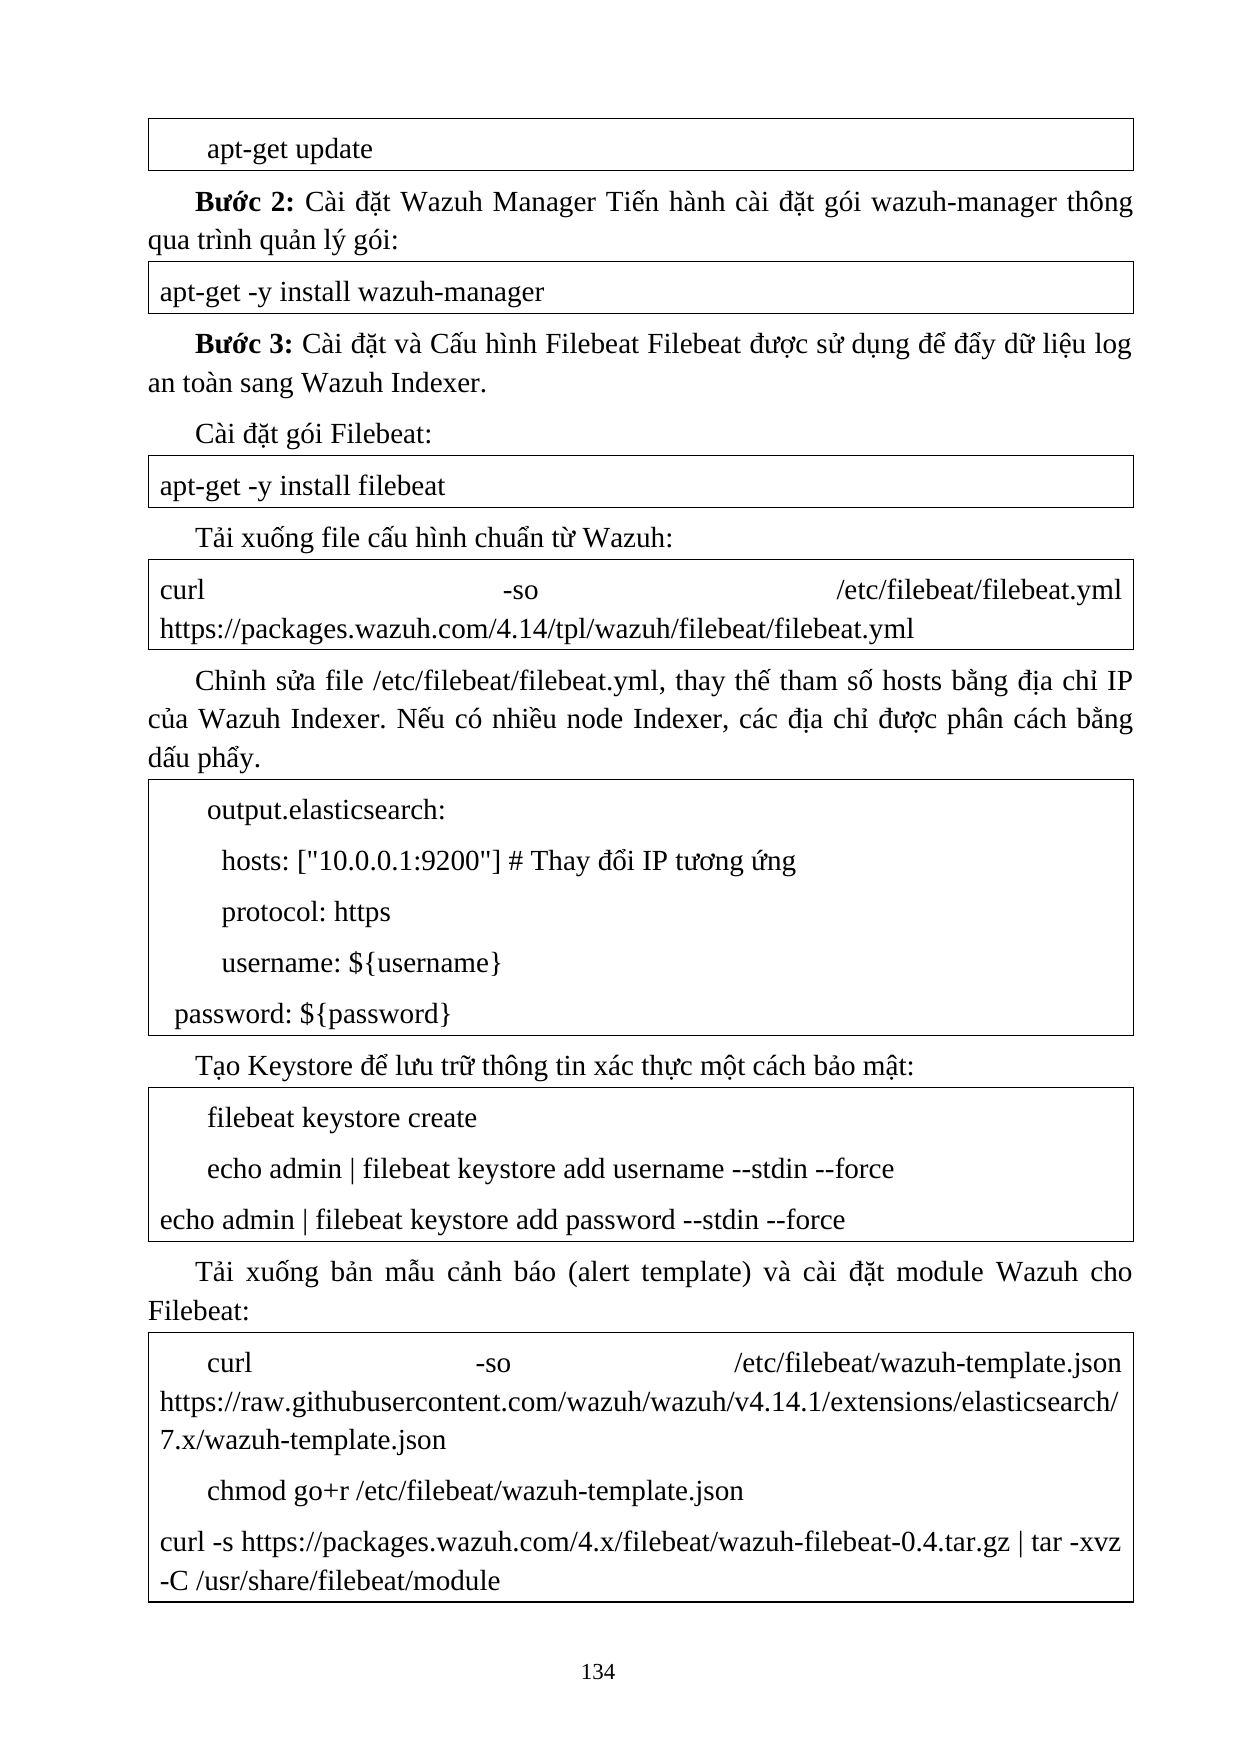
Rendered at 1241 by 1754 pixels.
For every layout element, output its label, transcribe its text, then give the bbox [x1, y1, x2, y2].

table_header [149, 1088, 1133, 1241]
text Tạo Keystore để lưu trữ thông tin xác thực một cách bảo mật: [148, 1048, 1134, 1082]
text Bước 3: Cài đặt và Cấu hình Filebeat Filebeat được sử dụng để đẩy dữ liệu log an toàn sang Wazuh Indexer. [148, 326, 1134, 398]
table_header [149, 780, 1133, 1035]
text Bước 2: Cài đặt Wazuh Manager Tiến hành cài đặt gói wazuh-manager thông qua trình quản lý gói: [148, 184, 1134, 256]
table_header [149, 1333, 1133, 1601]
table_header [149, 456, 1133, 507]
text Tải xuống file cấu hình chuẩn từ Wazuh: [148, 520, 1134, 554]
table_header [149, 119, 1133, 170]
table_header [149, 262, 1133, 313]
text Cài đặt gói Filebeat: [148, 416, 1134, 449]
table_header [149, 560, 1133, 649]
text Chỉnh sửa file /etc/filebeat/filebeat.yml, thay thế tham số hosts bằng địa chỉ IP của Wazuh Indexer. Nếu có nhiều node Indexer, các địa chỉ được phân cách bằng dấu phẩy. [148, 663, 1134, 773]
text Tải xuống bản mẫu cảnh báo (alert template) và cài đặt module Wazuh cho Filebeat: [148, 1254, 1134, 1327]
